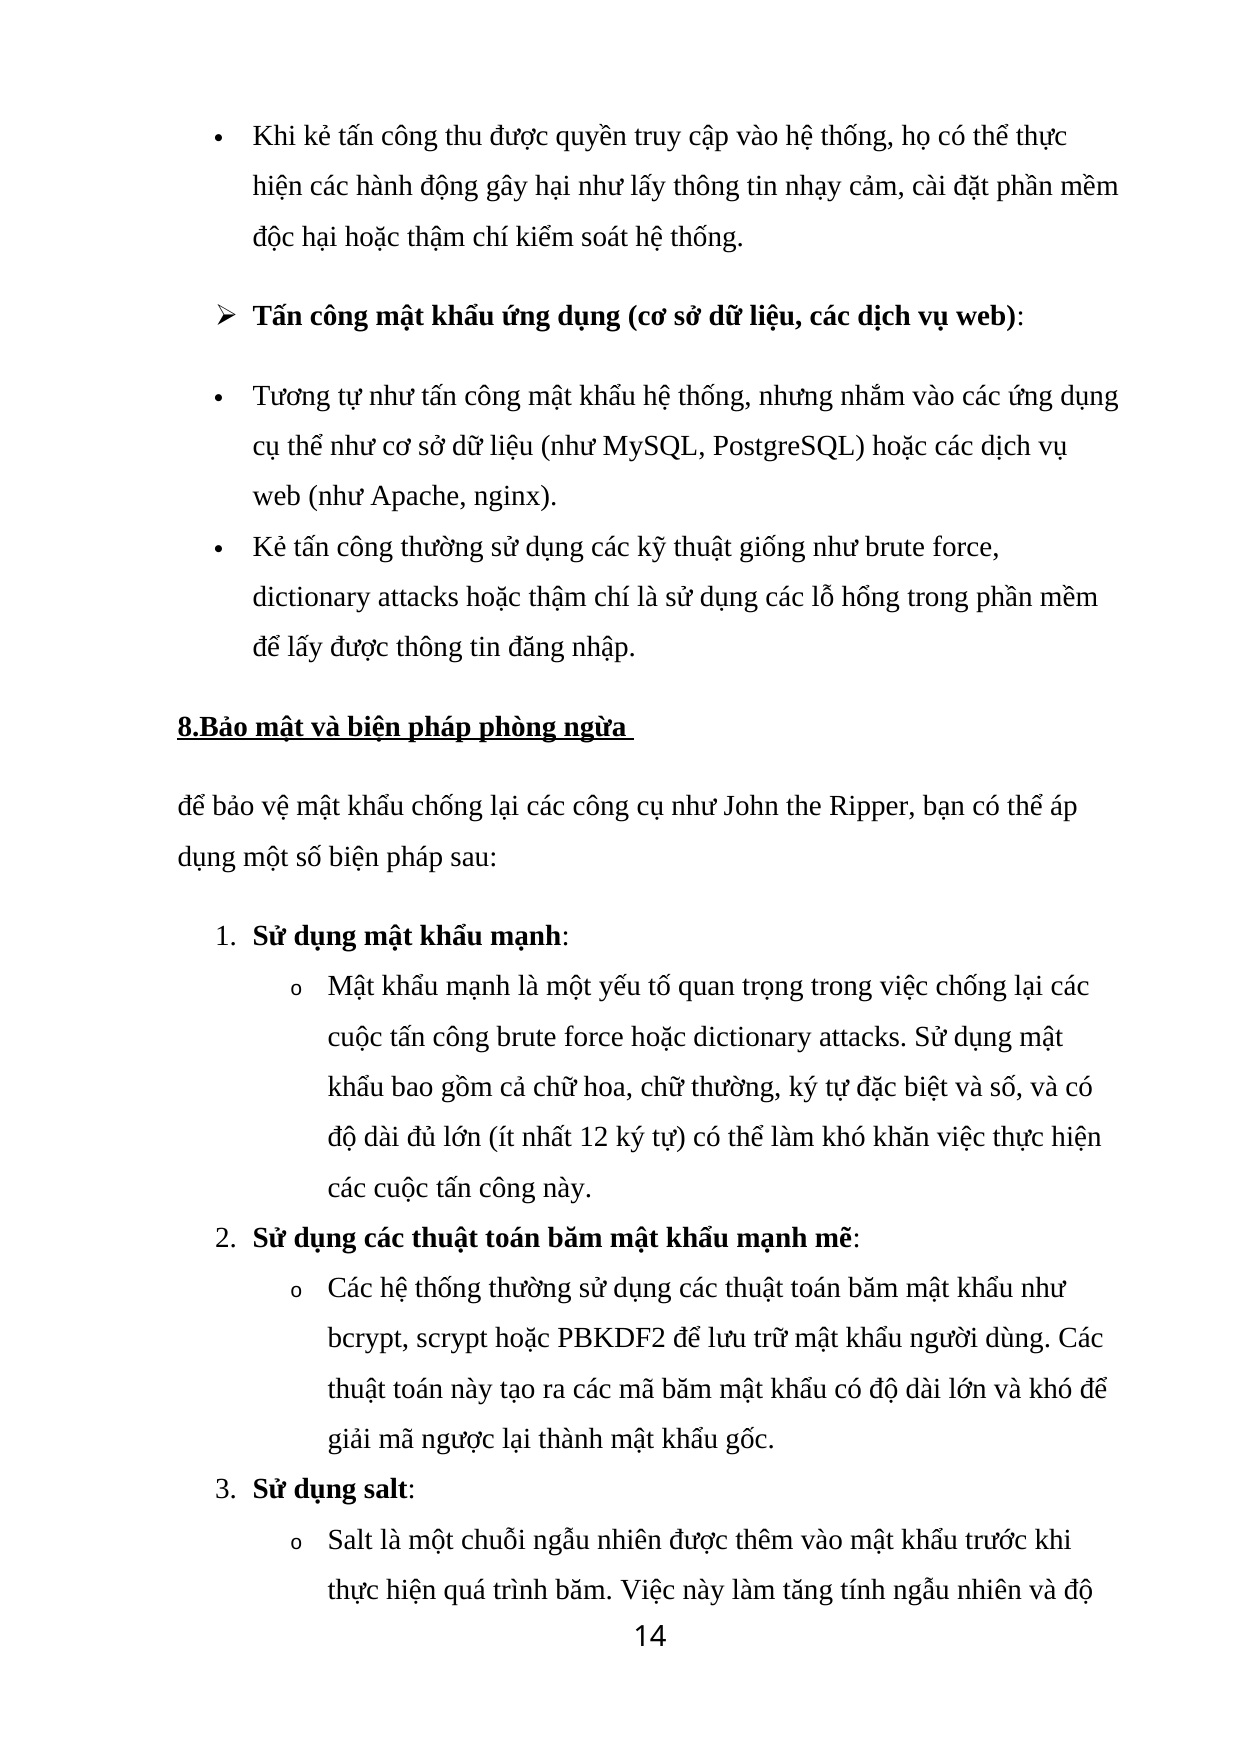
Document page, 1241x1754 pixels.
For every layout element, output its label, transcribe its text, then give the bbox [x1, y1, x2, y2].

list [290, 1522, 1122, 1606]
list Kẻ tấn công thường sử dụng các kỹ thuật giống như brute force, dictionary attacks hoặc thậm chí là sử dụng các lỗ hổng trong phần mềm để lấy được thông tin đăng nhập. [215, 529, 1122, 663]
list Tương tự như tấn công mật khẩu hệ thống, nhưng nhắm vào các ứng dụng cụ thể như cơ sở dữ liệu (như MySQL, PostgreSQL) hoặc các dịch vụ web (như Apache, nginx). [215, 378, 1122, 512]
subtitle 8.Bảo mật và biện pháp phòng ngừa [177, 709, 1122, 742]
list Khi kẻ tấn công thu được quyền truy cập vào hệ thống, họ có thể thực hiện các hành động gây hại như lấy thông tin nhạy cảm, cài đặt phần mềm độc hại hoặc thậm chí kiểm soát hệ thống. [215, 118, 1122, 252]
list Sử dụng mật khẩu mạnh: [215, 918, 1122, 952]
list Sử dụng salt: [215, 1472, 1122, 1505]
list Mật khẩu mạnh là một yếu tố quan trọng trong việc chống lại các cuộc tấn công brute force hoặc dictionary attacks. Sử dụng mật khẩu bao gồm cả chữ hoa, chữ thường, ký tự đặc biệt và số, và có độ dài đủ lớn (ít nhất 12 ký tự) có thể làm khó khăn việc thực hiện các cuộc tấn công này. [290, 968, 1122, 1203]
list Các hệ thống thường sử dụng các thuật toán băm mật khẩu như bcrypt, scrypt hoặc PBKDF2 để lưu trữ mật khẩu người dùng. Các thuật toán này tạo ra các mã băm mật khẩu có độ dài lớn và khó để giải mã ngược lại thành mật khẩu gốc. [290, 1270, 1122, 1455]
text để bảo vệ mật khẩu chống lại các công cụ như John the Ripper, bạn có thể áp dụng một số biện pháp sau: [177, 788, 1122, 872]
list Tấn công mật khẩu ứng dụng (cơ sở dữ liệu, các dịch vụ web): [215, 298, 1122, 332]
list Sử dụng các thuật toán băm mật khẩu mạnh mẽ: [215, 1220, 1122, 1253]
